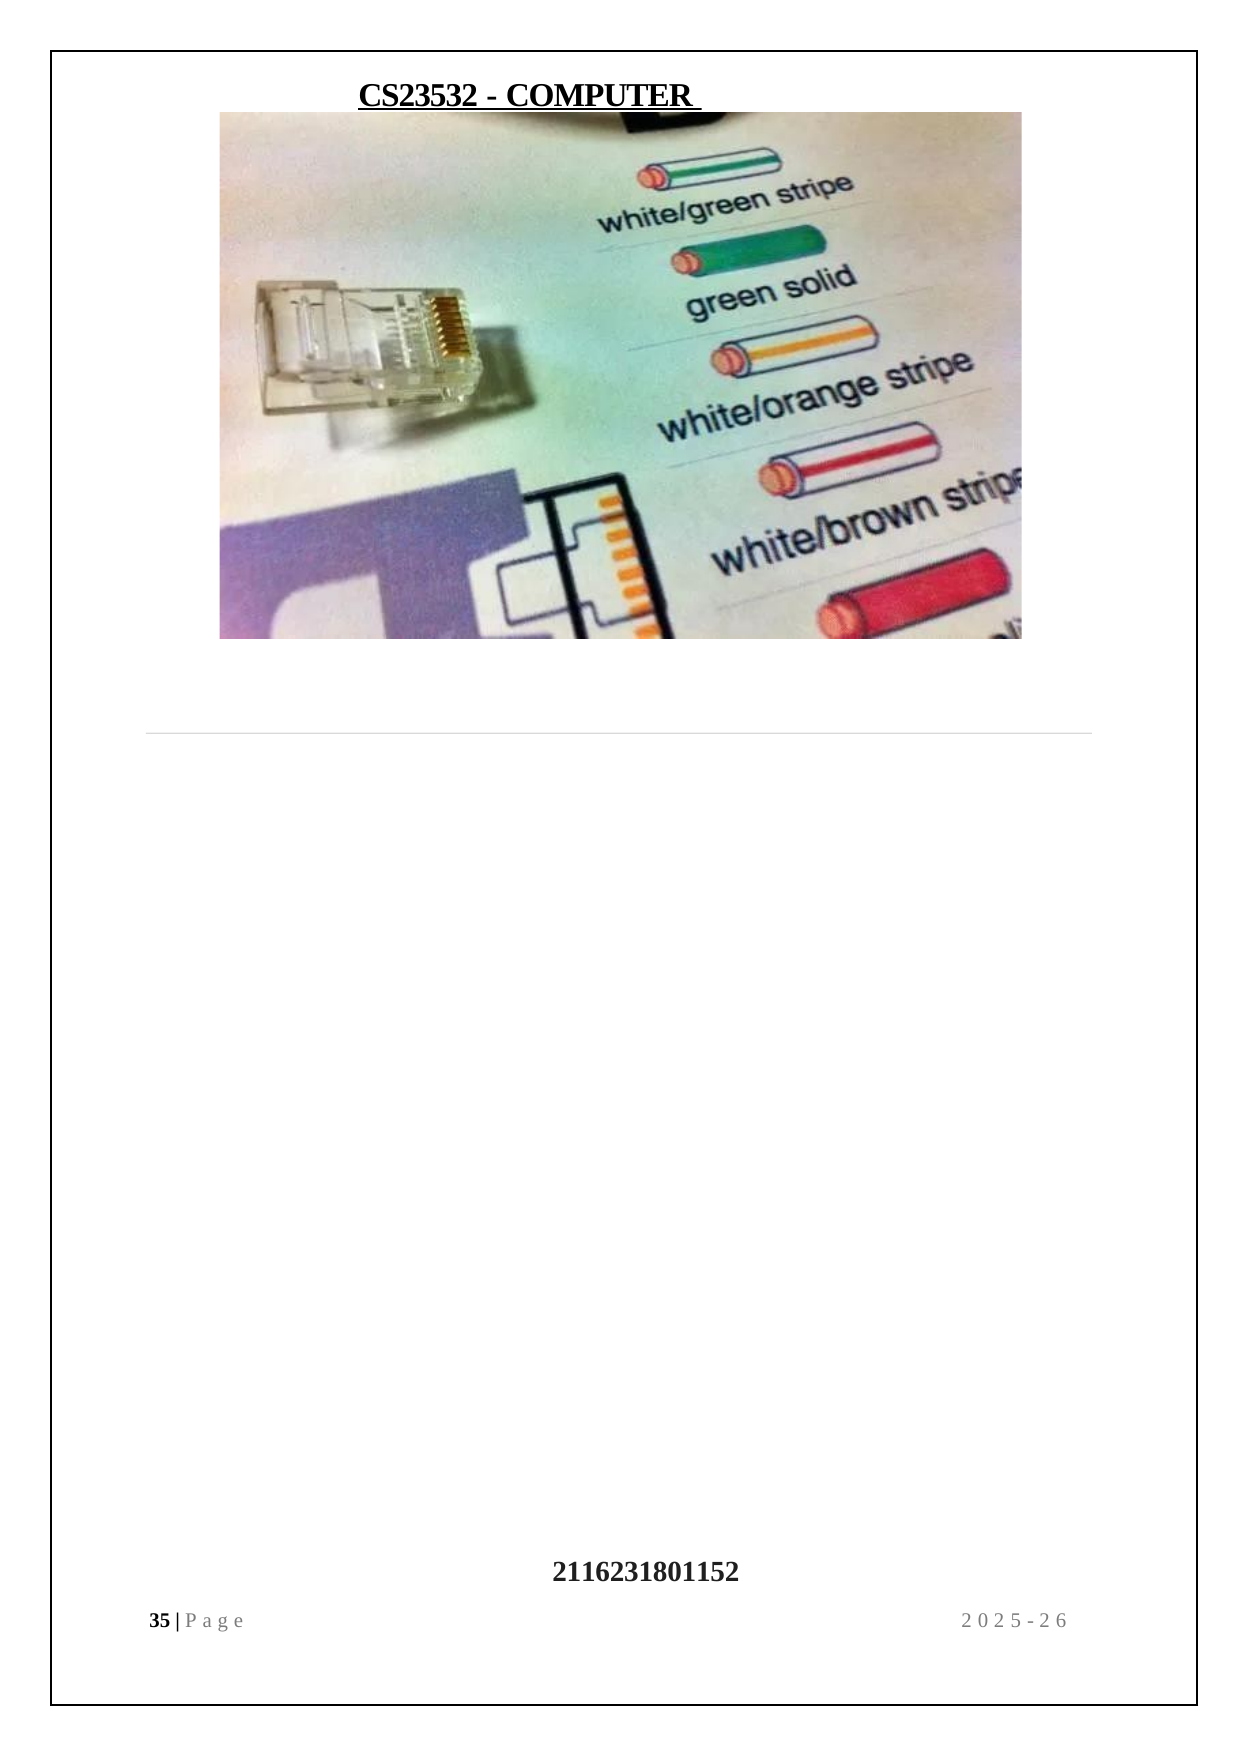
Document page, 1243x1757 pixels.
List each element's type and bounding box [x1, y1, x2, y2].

picture [219, 112, 1022, 639]
